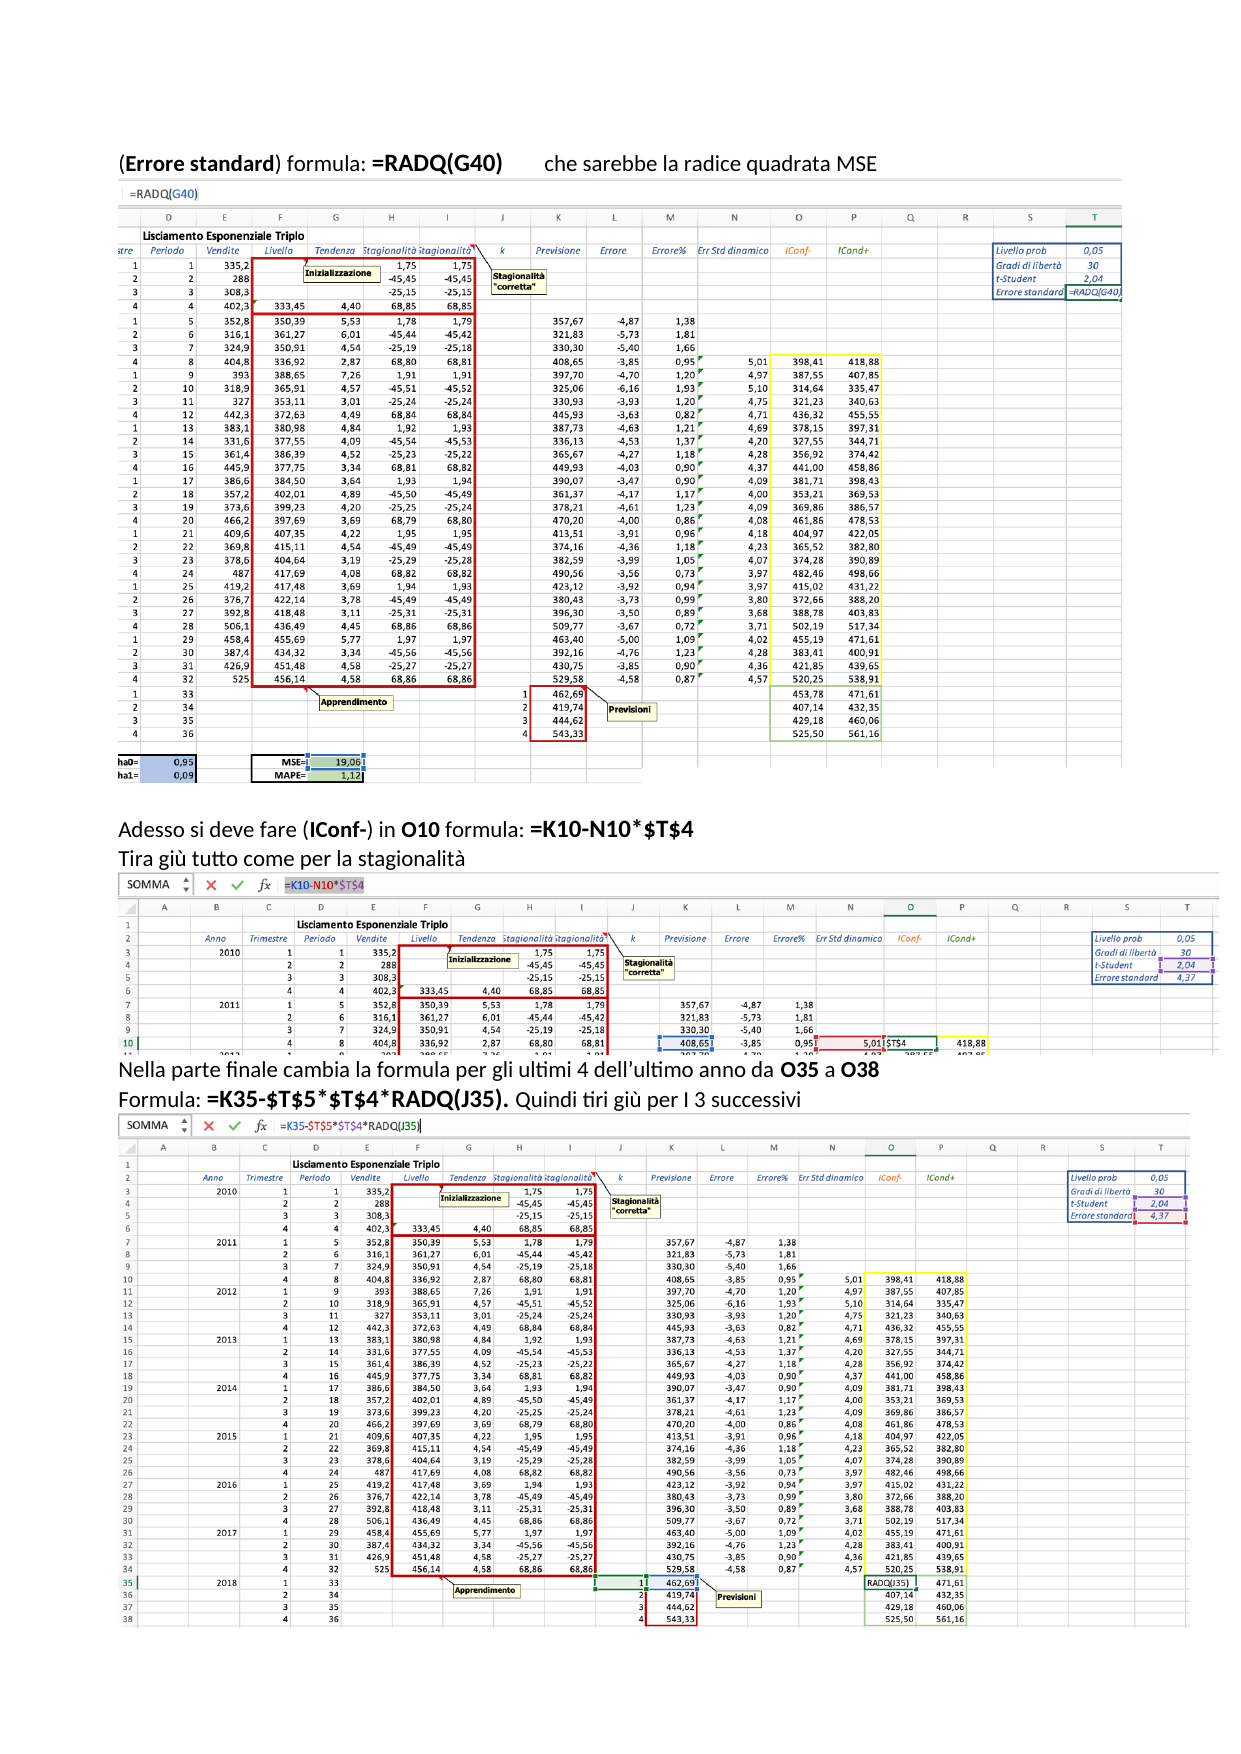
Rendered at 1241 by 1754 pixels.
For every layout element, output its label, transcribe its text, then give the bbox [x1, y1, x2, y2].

text (Errore standard) formula: =RADQ(G40) che sarebbe la radice quadrata MSE [118, 148, 1122, 178]
text Formula: =K35-$T$5*$T$4*RADQ(J35). Quindi tiri giù per I 3 successivi [118, 1083, 1122, 1113]
picture [118, 178, 1123, 783]
picture [118, 1113, 1191, 1628]
picture [118, 872, 1220, 1055]
text Adesso si deve fare (IConf-) in O10 formula: =K10-N10*$T$4 [118, 813, 1122, 844]
text Nella parte finale cambia la formula per gli ultimi 4 dell’ultimo anno da O35 a O38 [118, 1055, 1122, 1083]
text Tira giù tutto come per la stagionalità [118, 844, 1122, 872]
